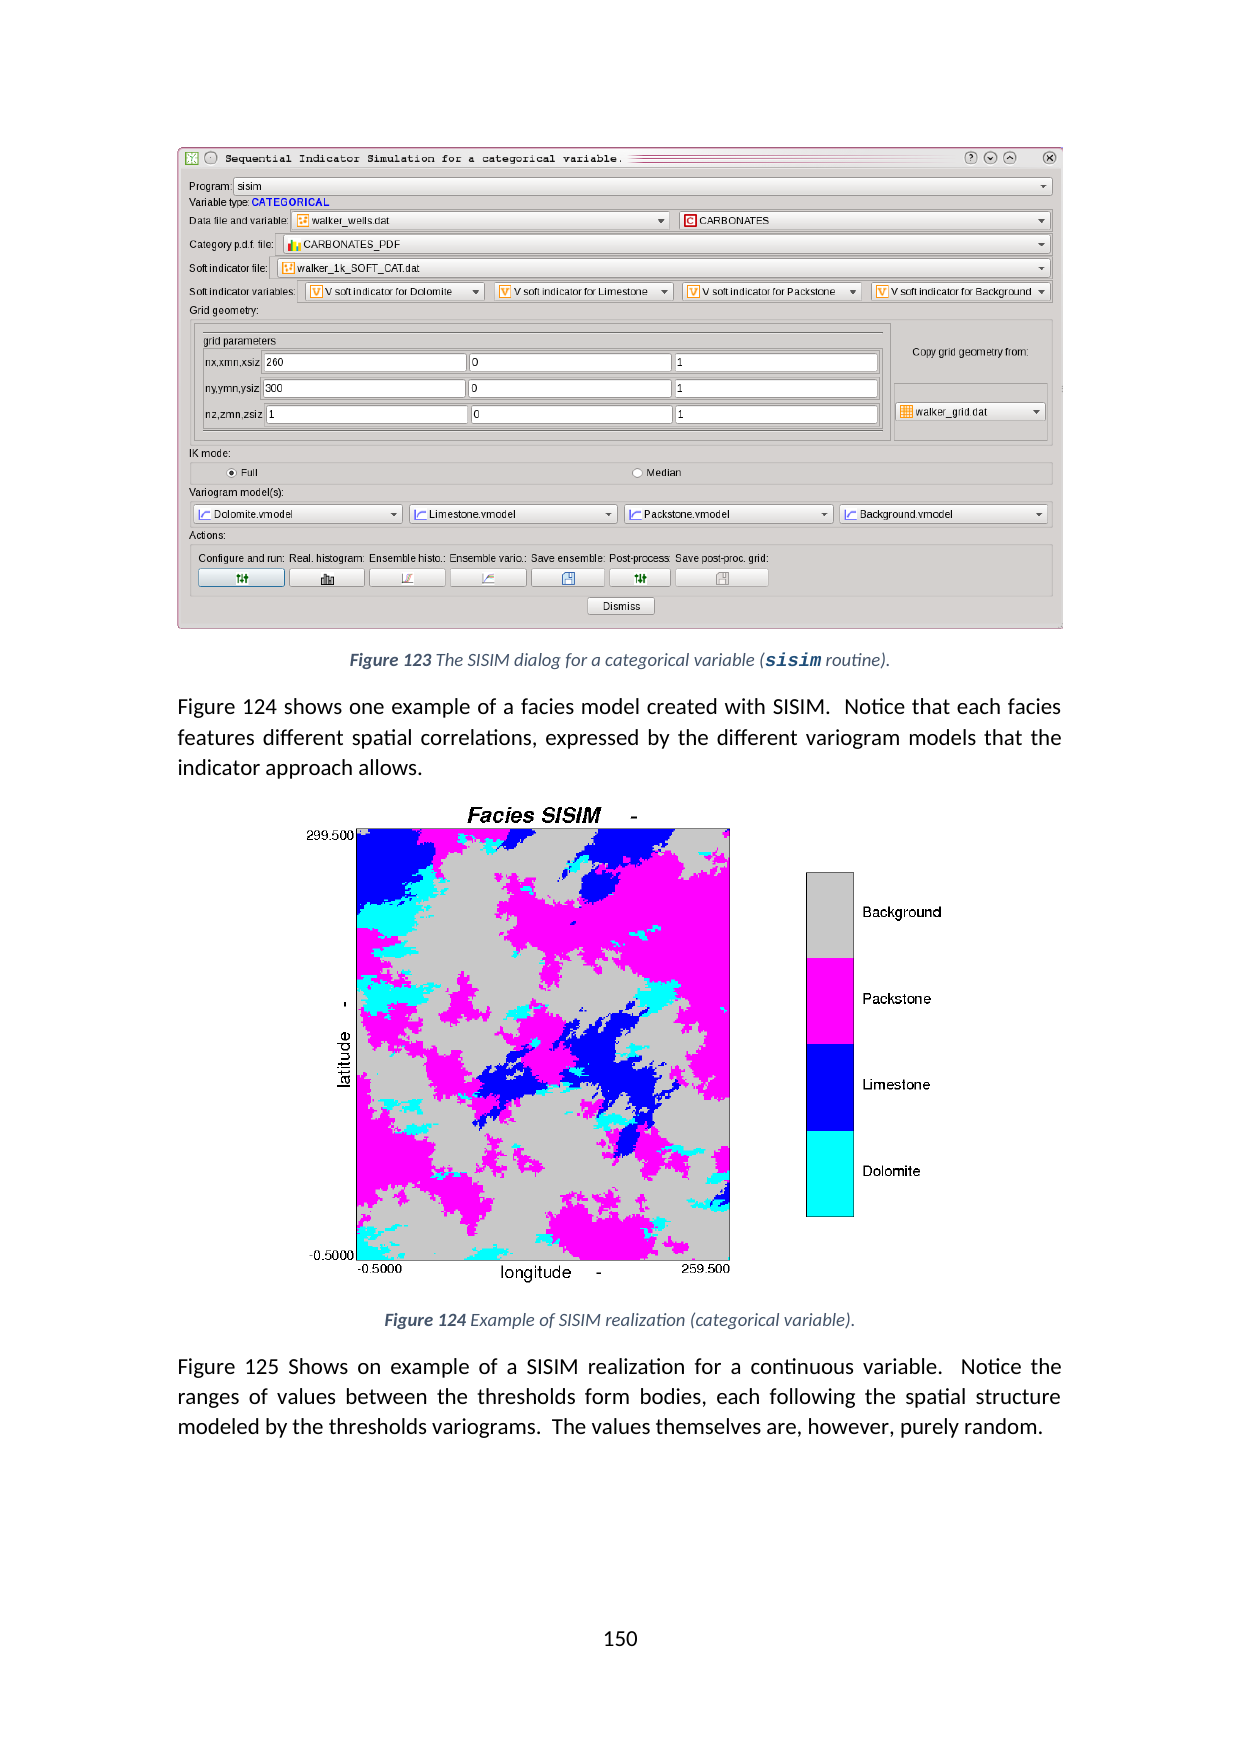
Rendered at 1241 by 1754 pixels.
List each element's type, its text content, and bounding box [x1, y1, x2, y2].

text Figure 124 Shows on example of a SISIM realization for a continuous variable. Notice the ranges of values between the thresholds form bodies, each following the spatial structure modeled by the thresholds variograms. The values themselves are, however, purely random. [177, 1352, 1063, 1440]
text Figure 123 The SISIM dialog for a categorical variable (sisim routine). [177, 648, 1063, 672]
text Figure 123 shows one example of a facies model created with SISIM. Notice that each facies features different spatial correlations, expressed by the different variogram models that the indicator approach allows. [177, 692, 1063, 781]
text Figure 124 Example of SISIM realization (categorical variable). [177, 1308, 1063, 1331]
picture [295, 799, 946, 1290]
picture [177, 147, 1063, 629]
